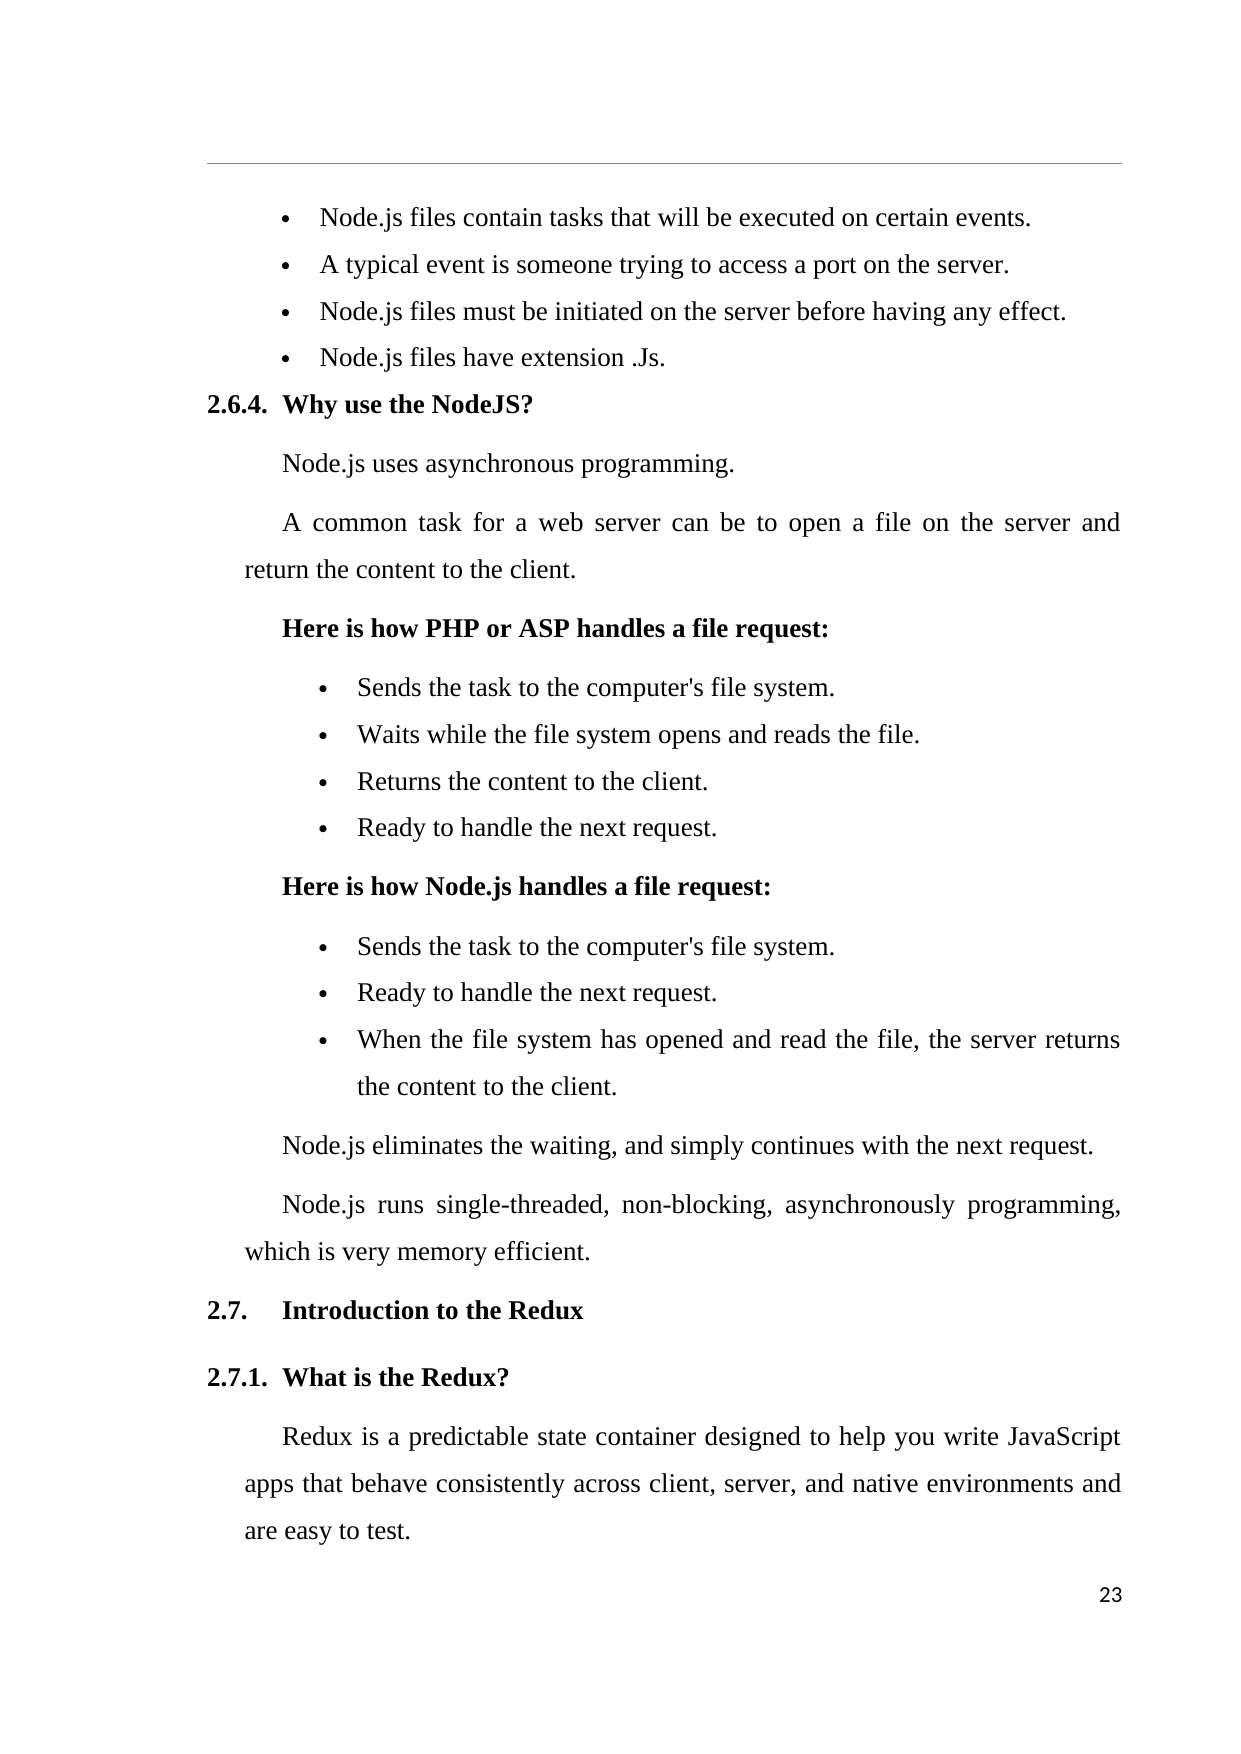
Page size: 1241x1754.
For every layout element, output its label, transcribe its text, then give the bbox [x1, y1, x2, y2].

list Node.js files must be initiated on the server before having any effect. [282, 295, 1122, 326]
list Node.js files have extension .Js. [282, 341, 1122, 372]
list Introduction to the Redux [207, 1294, 1122, 1325]
list Waits while the file system opens and reads the file. [319, 718, 1122, 749]
list Ready to handle the next request. [319, 976, 1122, 1007]
list A typical event is someone trying to access a port on the server. [282, 248, 1122, 279]
text Node.js runs single-threaded, non-blocking, asynchronously programming, which is very memory efficient. [244, 1188, 1122, 1266]
list What is the Redux? [207, 1361, 1122, 1392]
text Redux is a predictable state container designed to help you write JavaScript apps that behave consistently across client, server, and native environments and are easy to test. [244, 1421, 1122, 1545]
list Sends the task to the computer's file system. [319, 671, 1122, 702]
list Returns the content to the client. [319, 765, 1122, 796]
text Here is how Node.js handles a file request: [244, 871, 1122, 902]
list Ready to handle the next request. [319, 811, 1122, 842]
text A common task for a web server can be to open a file on the server and return the content to the client. [244, 506, 1122, 584]
text Here is how PHP or ASP handles a file request: [244, 612, 1122, 643]
text Node.js eliminates the waiting, and simply continues with the next request. [244, 1129, 1122, 1160]
text Node.js uses asynchronous programming. [244, 447, 1122, 478]
list When the file system has opened and read the file, the server returns the content to the client. [319, 1023, 1122, 1101]
list Why use the NodeJS? [207, 388, 1122, 419]
list Node.js files contain tasks that will be executed on certain events. [282, 201, 1122, 232]
list Sends the task to the computer's file system. [319, 930, 1122, 961]
